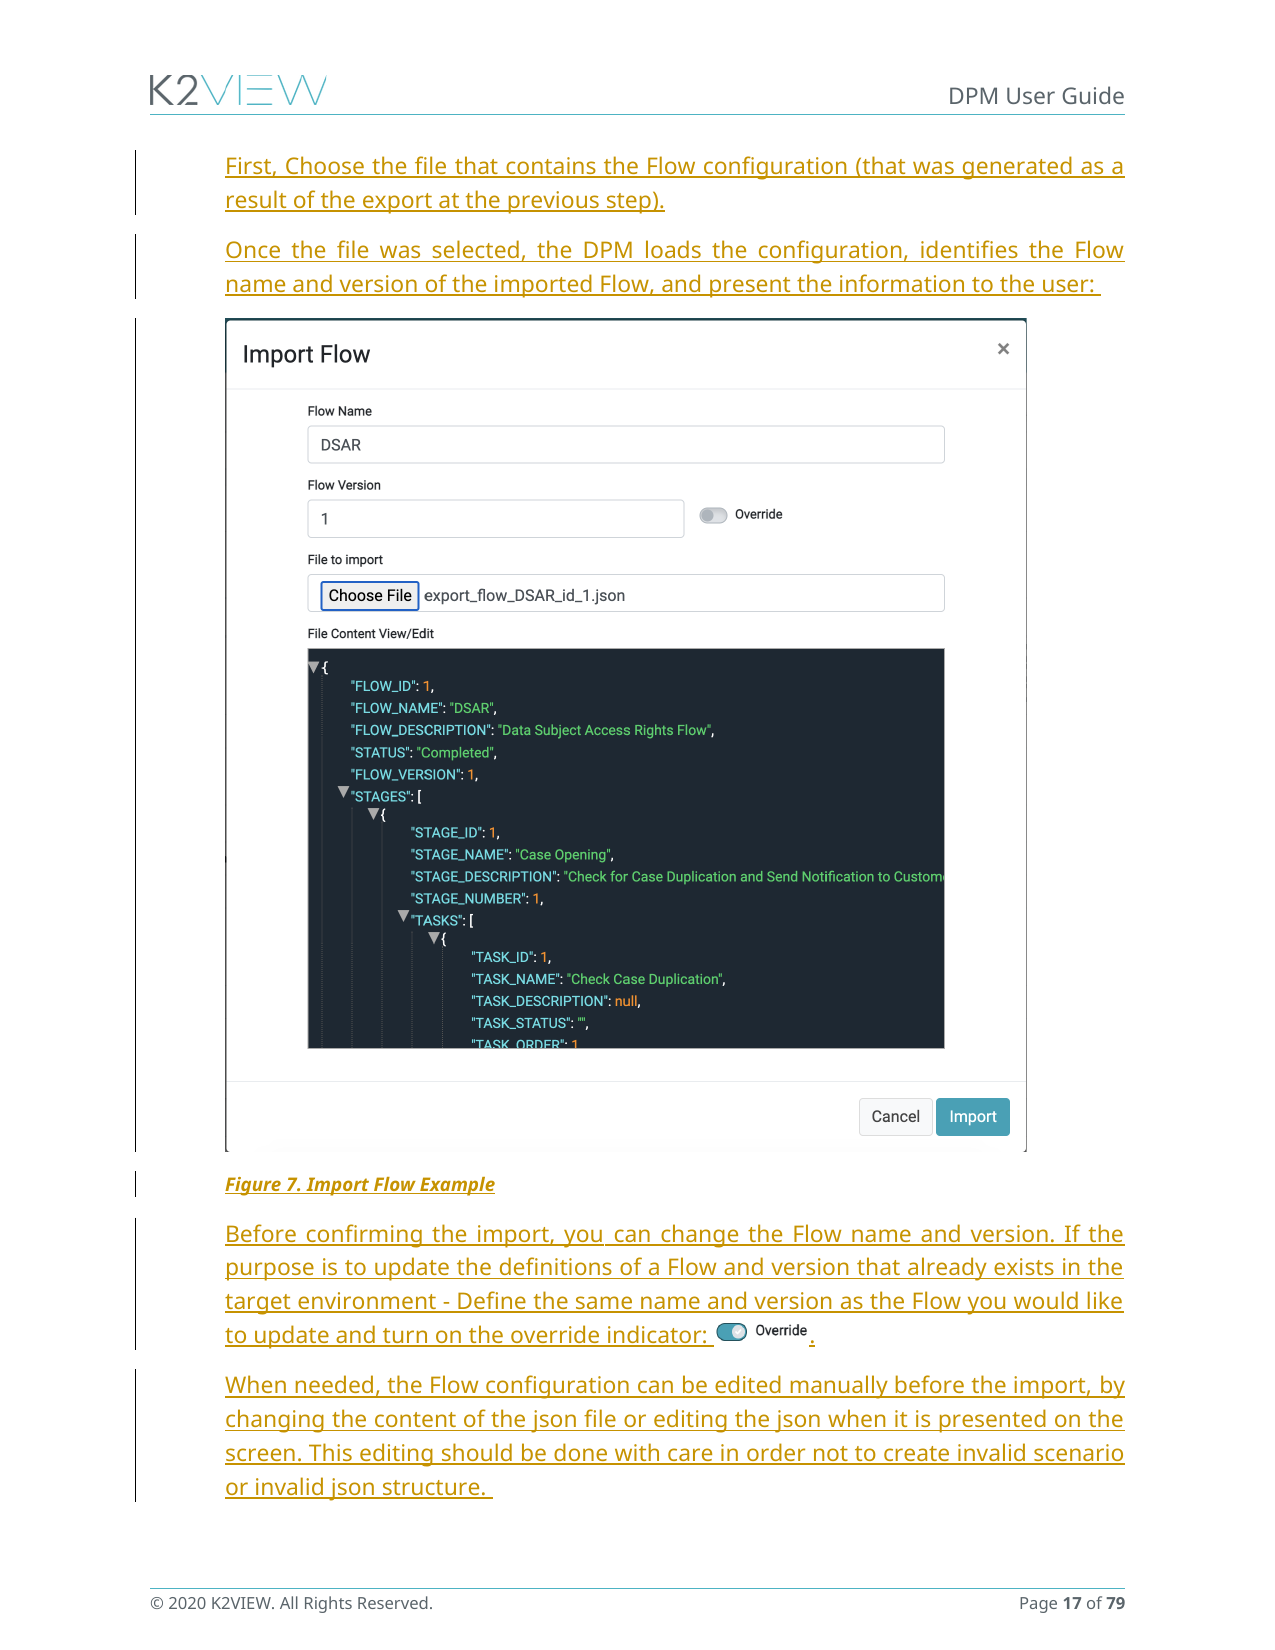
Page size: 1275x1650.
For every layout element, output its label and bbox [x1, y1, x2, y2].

picture [713, 1318, 809, 1344]
picture [225, 318, 1027, 1152]
picture [150, 75, 327, 105]
